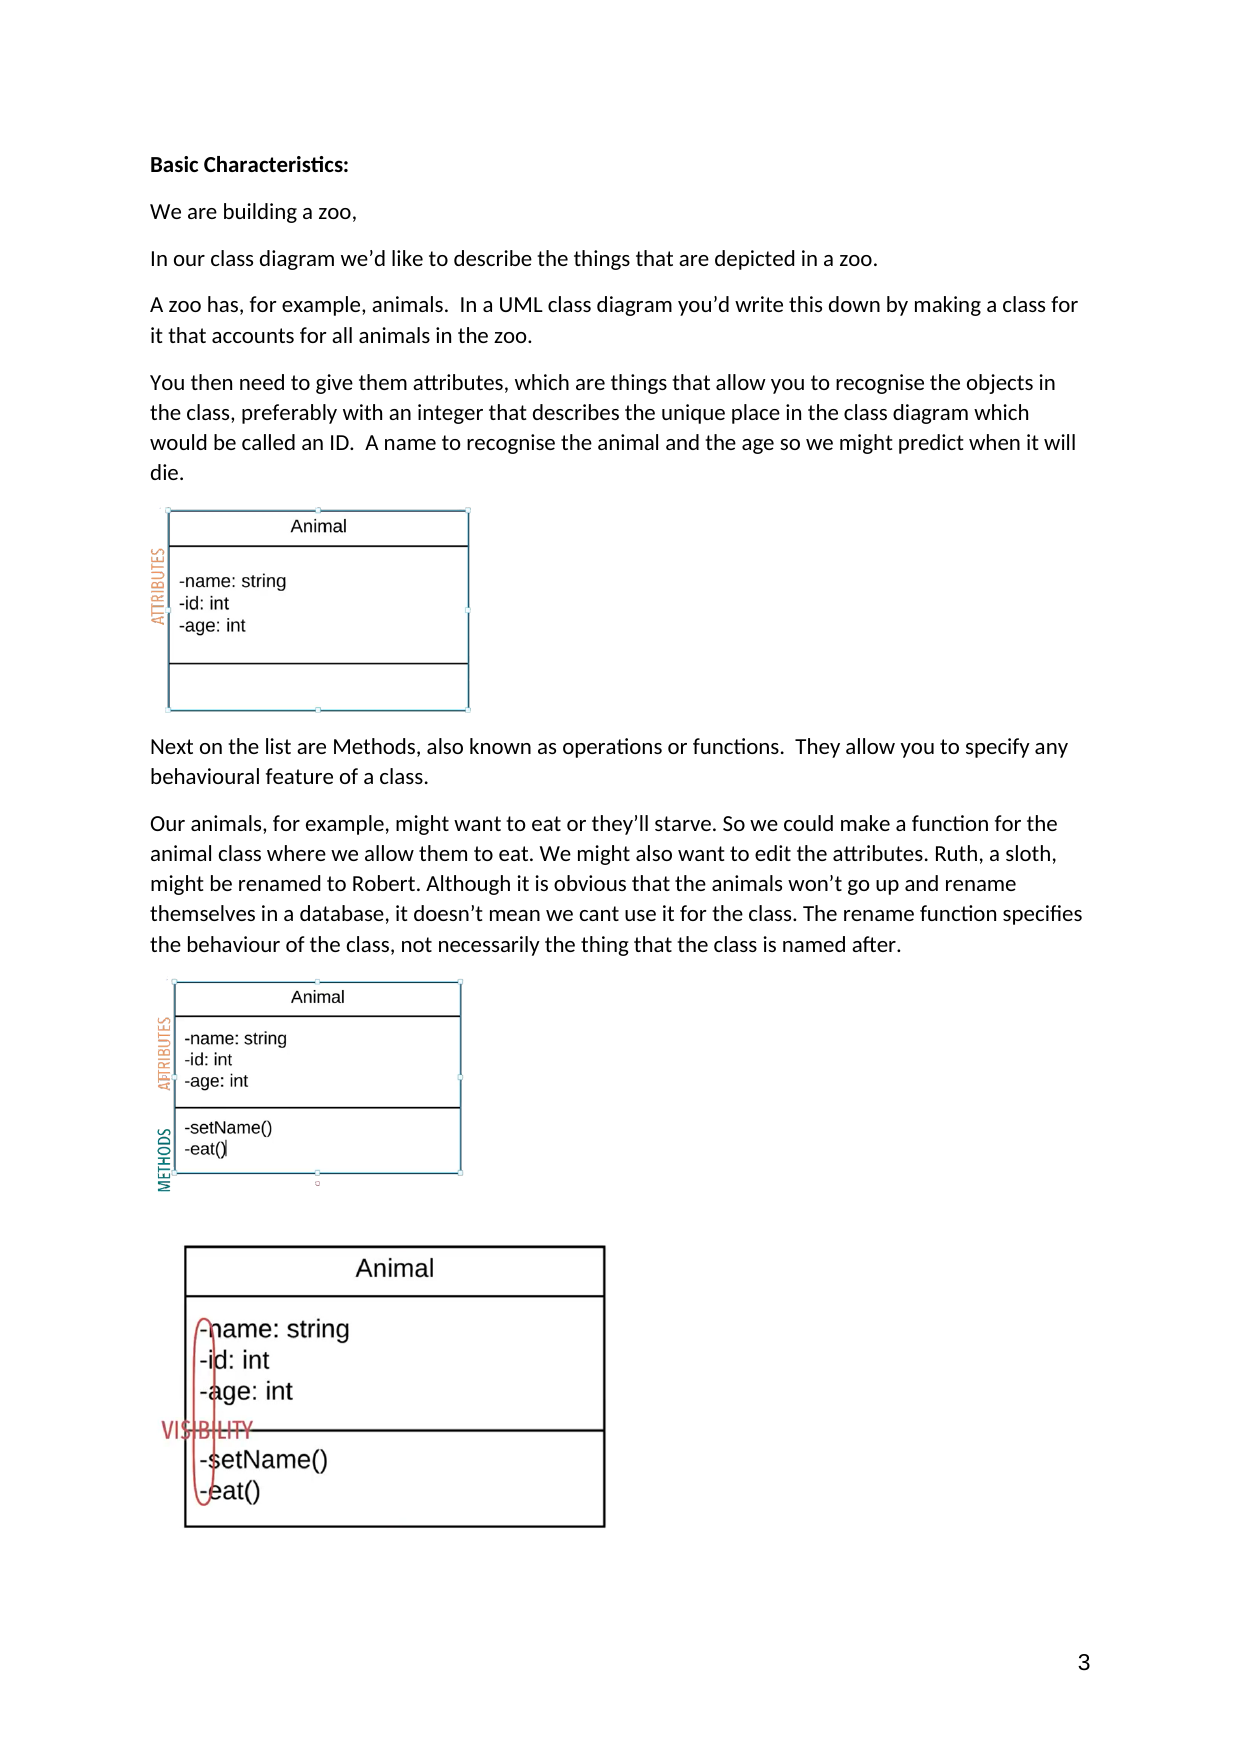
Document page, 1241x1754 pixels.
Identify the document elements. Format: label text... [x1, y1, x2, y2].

picture [150, 1213, 609, 1530]
picture [150, 976, 468, 1195]
picture [150, 505, 472, 713]
text A zoo has, for example, animals. In a UML class diagram you’d write this down by making a class for it that accounts for all animals in the zoo. [150, 291, 1090, 349]
text You then need to give them attributes, which are things that allow you to recognise the objects in the class, preferably with an integer that describes the unique place in the class diagram which would be called an ID. A name to recognise the animal and the age so we might predict when it will die. [150, 368, 1090, 486]
text We are building a zoo, [150, 197, 1090, 225]
text In our class diagram we’d like to describe the things that are depicted in a zoo. [150, 244, 1090, 272]
text Our animals, for example, might want to eat or they’ll starve. So we could make a function for the animal class where we allow them to eat. We might also want to edit the attributes. Ruth, a sloth, might be renamed to Robert. Although it is obvious that the animals won’t go up and rename themselves in a database, it doesn’t mean we cant use it for the class. The rename function specifies the behaviour of the class, not necessarily the thing that the class is named after. [150, 809, 1090, 958]
text Next on the list are Methods, also known as operations or functions. They allow you to specify any behavioural feature of a class. [150, 732, 1090, 790]
text Basic Characteristics: [150, 150, 1090, 178]
